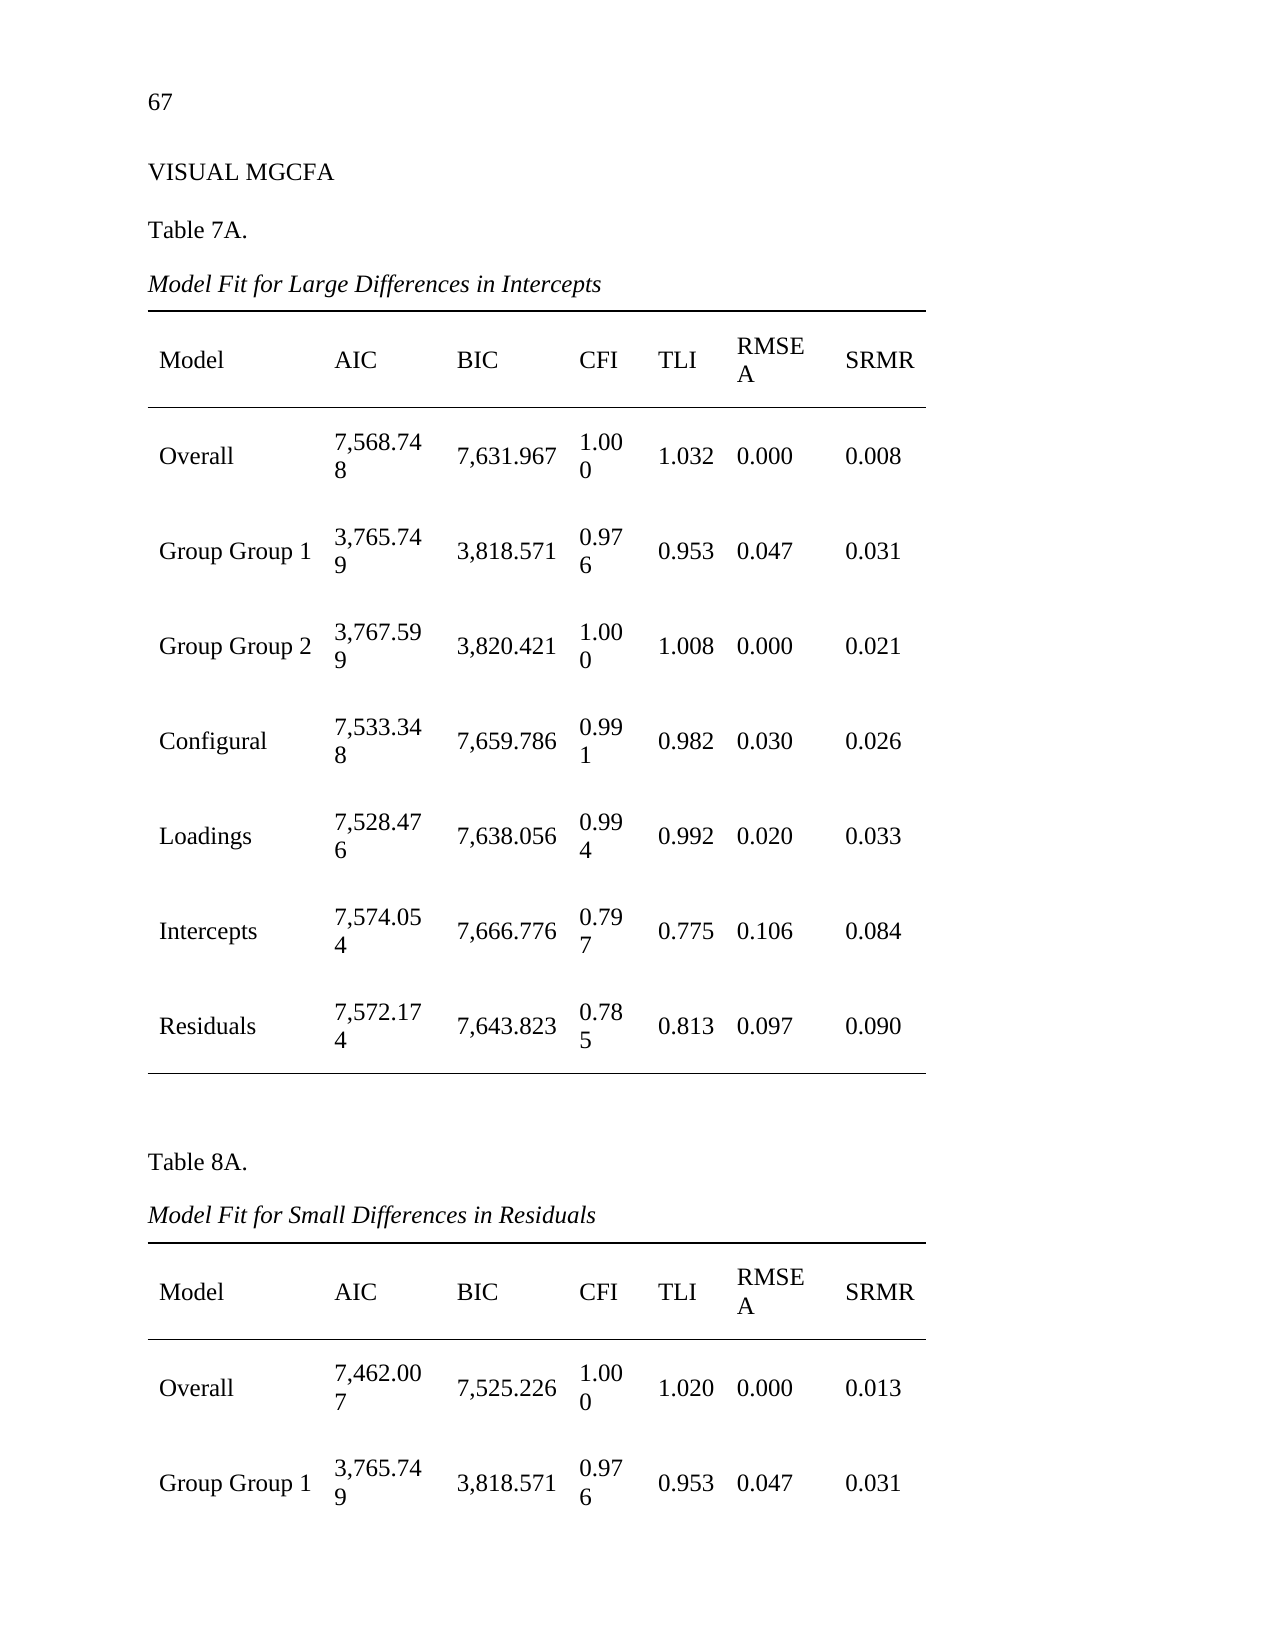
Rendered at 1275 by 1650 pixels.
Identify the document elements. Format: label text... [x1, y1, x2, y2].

table_cell 7,462.007 [323, 1340, 445, 1435]
table_cell 0.047 [725, 1435, 834, 1530]
table_cell 1.020 [647, 1340, 725, 1435]
table_cell Loadings [148, 788, 323, 883]
table_header CFI [568, 312, 647, 407]
text Table 8A. [148, 1147, 1127, 1175]
text Model Fit for Large Differences in Intercepts [148, 269, 1127, 297]
table_cell 0.982 [647, 693, 725, 788]
table_cell 3,818.571 [445, 503, 568, 598]
table_cell 7,528.476 [323, 788, 445, 883]
table_header SRMR [834, 312, 926, 407]
table_cell 0.020 [725, 788, 834, 883]
table_header AIC [323, 312, 445, 407]
table_cell Group Group 1 [148, 1435, 323, 1530]
table_cell 3,767.599 [323, 598, 445, 693]
table_cell 7,643.823 [445, 978, 568, 1073]
table_cell 1.008 [647, 598, 725, 693]
table_cell 0.992 [647, 788, 725, 883]
table_cell 0.976 [568, 503, 647, 598]
table_cell 1.000 [568, 408, 647, 503]
table_cell 1.000 [568, 1340, 647, 1435]
table_header CFI [568, 1244, 647, 1339]
table_cell 0.106 [725, 883, 834, 978]
table_cell 0.000 [725, 598, 834, 693]
table_header SRMR [834, 1244, 926, 1339]
table_cell Group Group 2 [148, 598, 323, 693]
table_header Model [148, 1244, 323, 1339]
table_cell 0.090 [834, 978, 926, 1073]
table_header TLI [647, 312, 725, 407]
table_cell 7,631.967 [445, 408, 568, 503]
table_cell Intercepts [148, 883, 323, 978]
table_cell 3,765.749 [323, 503, 445, 598]
table_cell 0.031 [834, 1435, 926, 1530]
table_cell 0.785 [568, 978, 647, 1073]
table_cell 7,666.776 [445, 883, 568, 978]
table_cell 0.994 [568, 788, 647, 883]
table_cell 0.008 [834, 408, 926, 503]
table_cell 0.797 [568, 883, 647, 978]
table_cell 0.000 [725, 1340, 834, 1435]
table_cell 0.026 [834, 693, 926, 788]
table_cell 0.030 [725, 693, 834, 788]
table_cell 7,525.226 [445, 1340, 568, 1435]
table_cell 0.775 [647, 883, 725, 978]
table_cell 0.013 [834, 1340, 926, 1435]
table_cell 1.000 [568, 598, 647, 693]
table_cell 0.976 [568, 1435, 647, 1530]
table_cell 1.032 [647, 408, 725, 503]
table_header BIC [445, 1244, 568, 1339]
table_header TLI [647, 1244, 725, 1339]
table_cell Residuals [148, 978, 323, 1073]
table_header RMSEA [725, 312, 834, 407]
table_cell 0.953 [647, 503, 725, 598]
table_cell 3,765.749 [323, 1435, 445, 1530]
text Model Fit for Small Differences in Residuals [148, 1200, 1127, 1229]
table_cell 0.047 [725, 503, 834, 598]
table_cell 0.991 [568, 693, 647, 788]
table_cell 3,818.571 [445, 1435, 568, 1530]
table_cell 0.953 [647, 1435, 725, 1530]
table_header RMSEA [725, 1244, 834, 1339]
table_header BIC [445, 312, 568, 407]
table_cell 0.000 [725, 408, 834, 503]
table_cell 0.033 [834, 788, 926, 883]
table_cell Overall [148, 1340, 323, 1435]
table_cell 7,659.786 [445, 693, 568, 788]
table_cell 0.097 [725, 978, 834, 1073]
table_cell 7,572.174 [323, 978, 445, 1073]
table_cell 0.021 [834, 598, 926, 693]
table_cell 7,533.348 [323, 693, 445, 788]
table_cell 7,574.054 [323, 883, 445, 978]
text Table 7A. [148, 215, 1127, 244]
table_cell 7,568.748 [323, 408, 445, 503]
table_header Model [148, 312, 323, 407]
table_cell 0.813 [647, 978, 725, 1073]
table_header AIC [323, 1244, 445, 1339]
table_cell Overall [148, 408, 323, 503]
table_cell 3,820.421 [445, 598, 568, 693]
table_cell 7,638.056 [445, 788, 568, 883]
table_cell Configural [148, 693, 323, 788]
table_cell 0.031 [834, 503, 926, 598]
table_cell Group Group 1 [148, 503, 323, 598]
table_cell 0.084 [834, 883, 926, 978]
